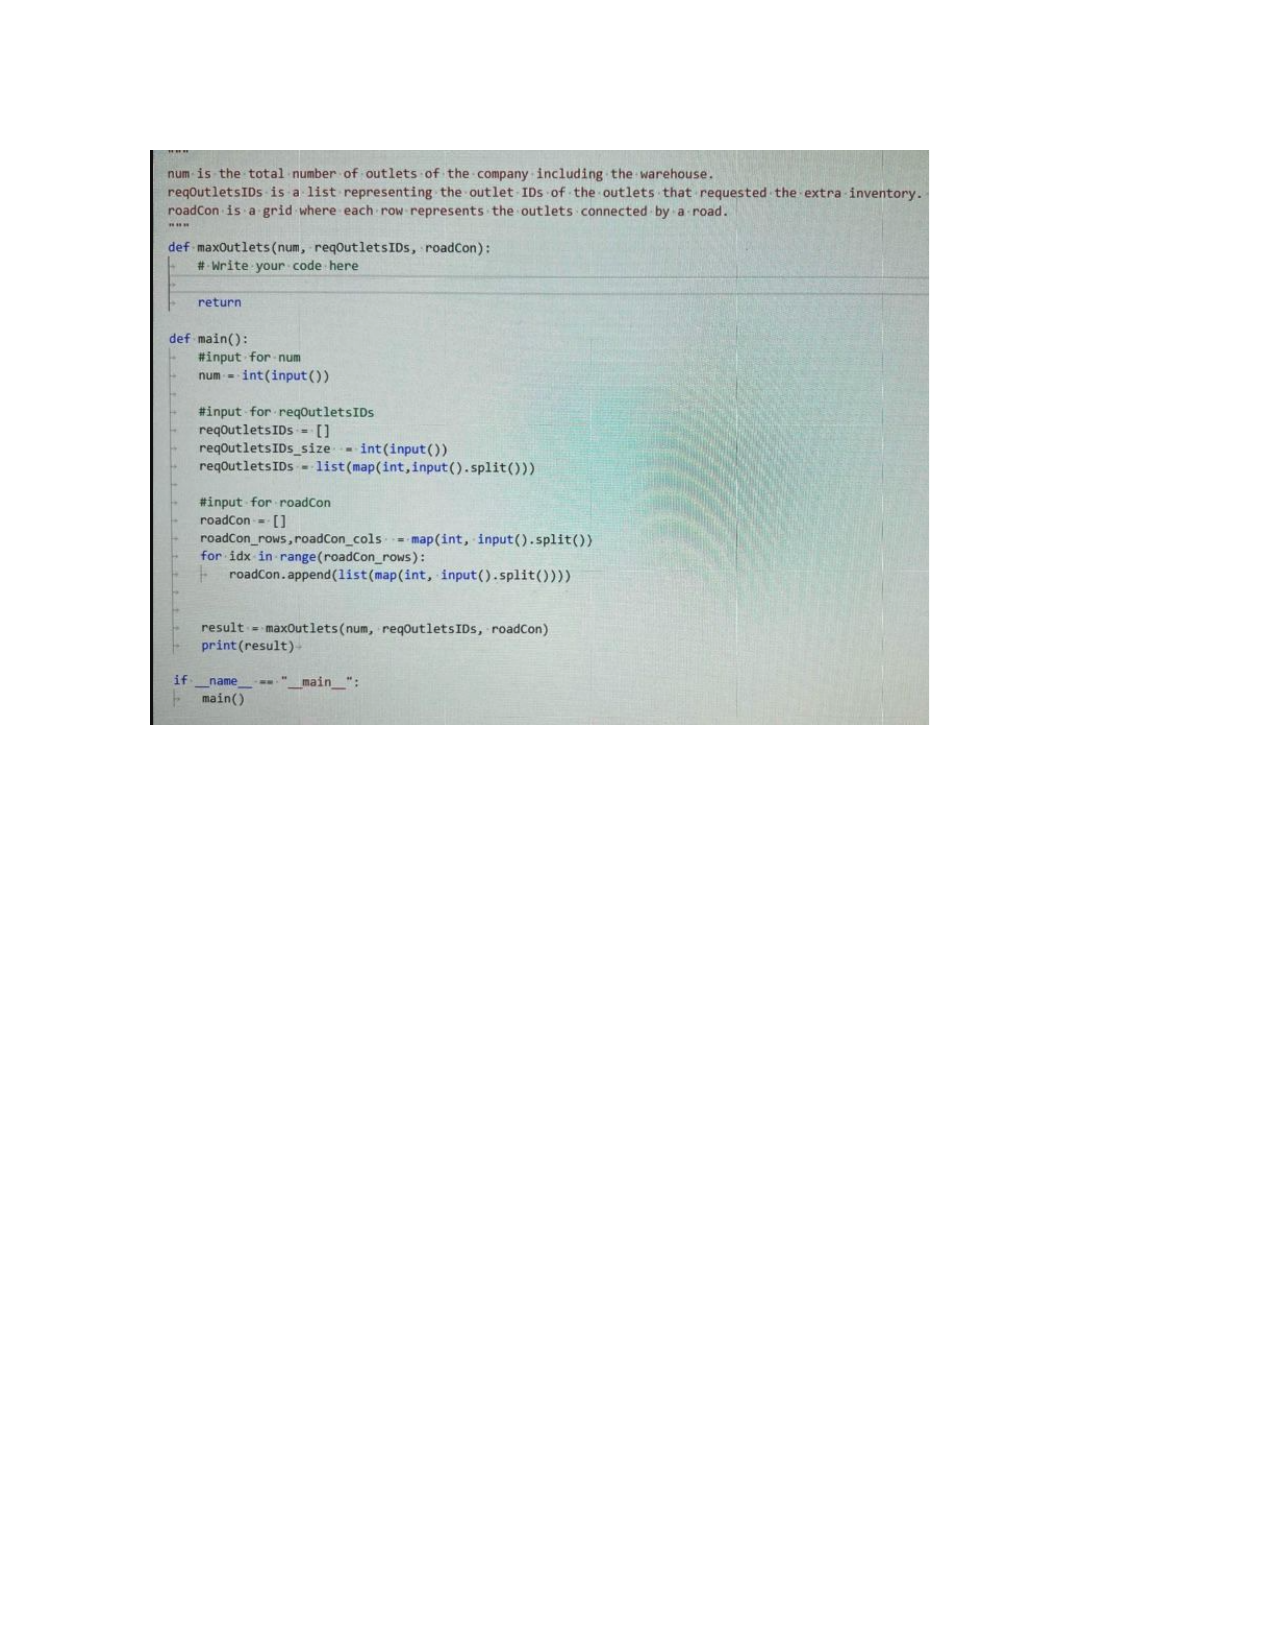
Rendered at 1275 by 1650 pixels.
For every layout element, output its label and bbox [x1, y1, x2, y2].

picture [150, 150, 930, 725]
